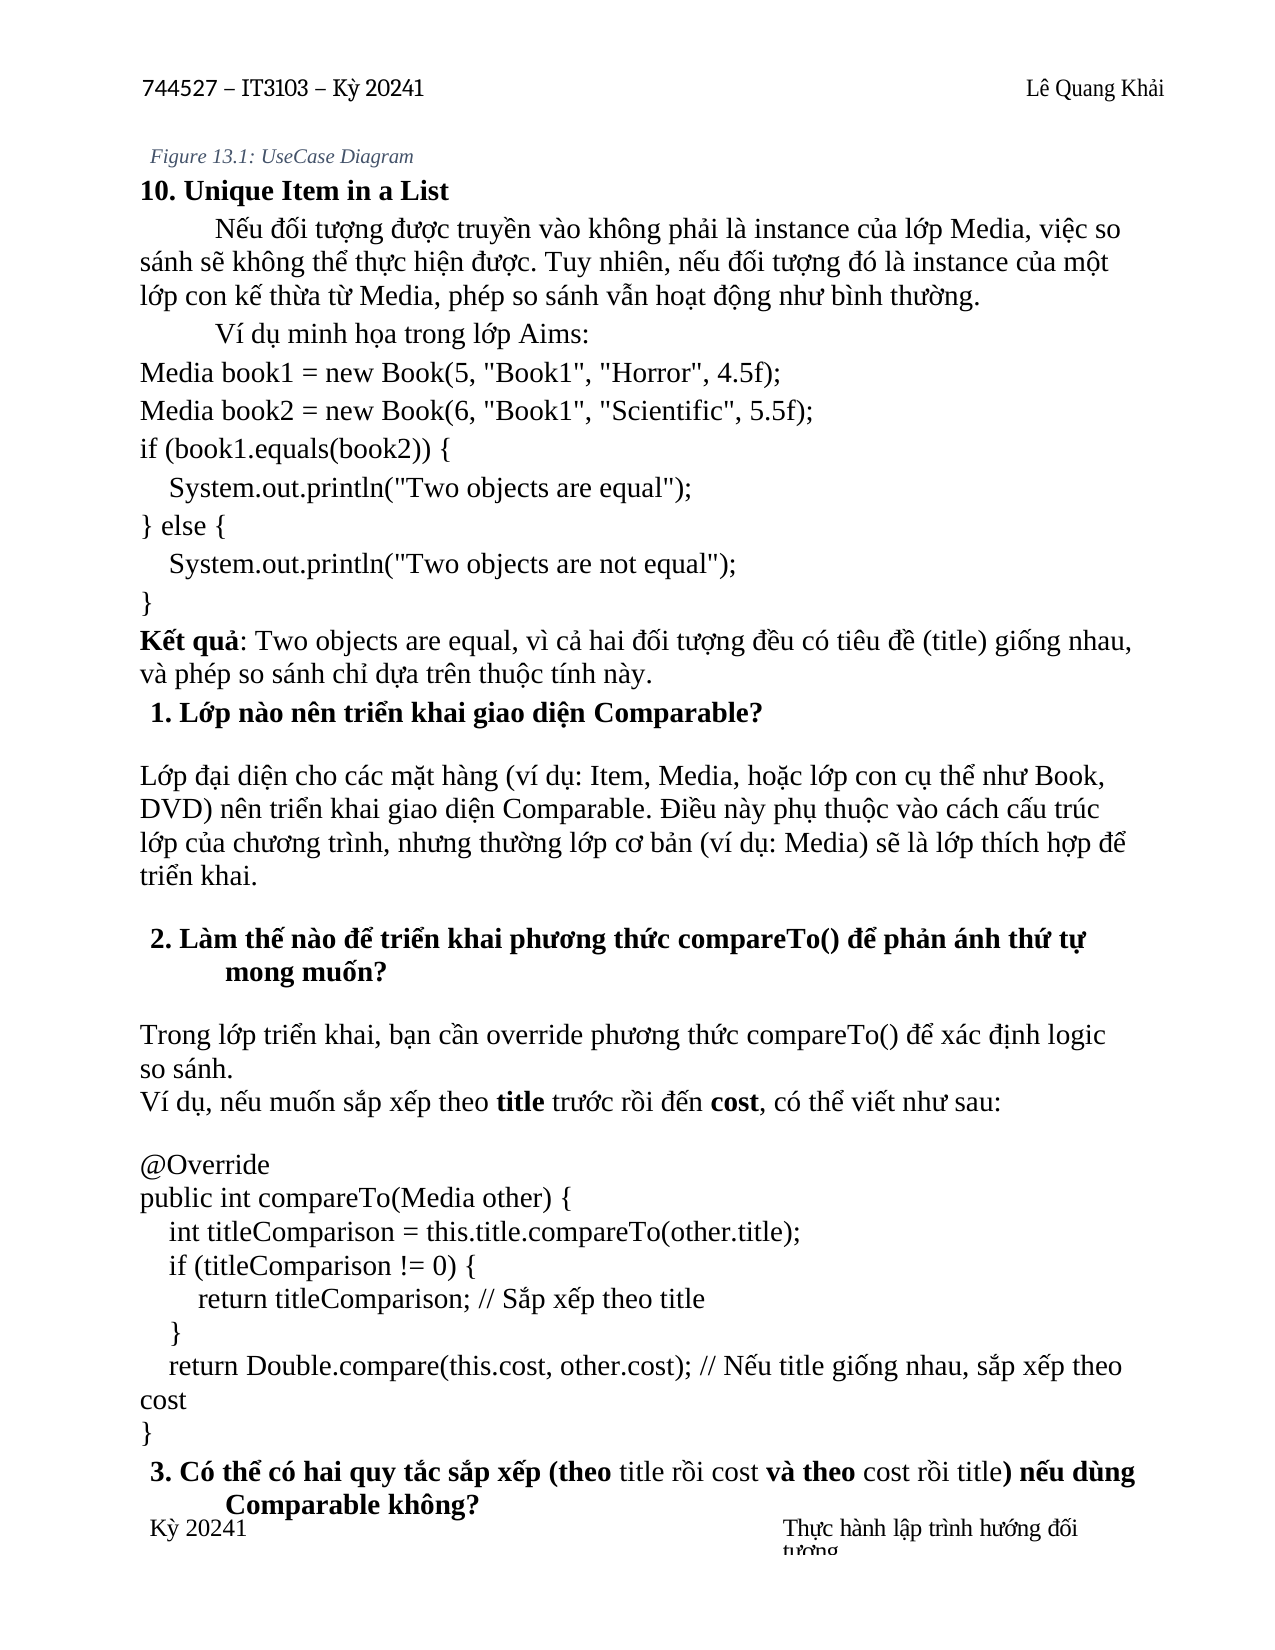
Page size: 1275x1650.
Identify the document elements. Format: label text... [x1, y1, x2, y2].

subtitle 2. Làm thế nào để triển khai phương thức compareTo() để phản ánh thứ tự mong muốn? [150, 921, 1135, 988]
text @Override [139, 1147, 1135, 1181]
subtitle Media book2 = new Book(6, "Book1", "Scientific", 5.5f); [139, 393, 1135, 427]
text if (titleComparison != 0) { [139, 1248, 1135, 1281]
subtitle Media book1 = new Book(5, "Book1", "Horror", 4.5f); [139, 355, 1135, 388]
subtitle if (book1.equals(book2)) { [139, 431, 1135, 465]
text Trong lớp triển khai, bạn cần override phương thức compareTo() để xác định logic so sánh. Ví dụ, nếu muốn sắp xếp theo title trước rồi đến cost, có thể viết như sau: [139, 1017, 1135, 1118]
text public int compareTo(Media other) { [139, 1181, 1135, 1214]
subtitle } else { [139, 508, 1135, 542]
subtitle } [139, 585, 1135, 618]
subtitle System.out.println("Two objects are not equal"); [139, 546, 1135, 580]
subtitle Ví dụ minh họa trong lớp Aims: [139, 316, 1135, 350]
text } [139, 1415, 1135, 1449]
subtitle 3. Có thể có hai quy tắc sắp xếp (theo title rồi cost và theo cost rồi title) nếu dùng Comparable không? [150, 1454, 1135, 1521]
subtitle 1. Lớp nào nên triển khai giao diện Comparable? [150, 695, 1135, 728]
text Figure 13.1: UseCase Diagram [150, 144, 441, 168]
text int titleComparison = this.title.compareTo(other.title); [139, 1214, 1135, 1248]
text return titleComparison; // Sắp xếp theo title [139, 1281, 1135, 1315]
text return Double.compare(this.cost, other.cost); // Nếu title giống nhau, sắp xếp theo cost [139, 1348, 1135, 1415]
text } [139, 1315, 1135, 1348]
text Lớp đại diện cho các mặt hàng (ví dụ: Item, Media, hoặc lớp con cụ thể như Book, DVD) nên triển khai giao diện Comparable. Điều này phụ thuộc vào cách cấu trúc lớp của chương trình, nhưng thường lớp cơ bản (ví dụ: Media) sẽ là lớp thích hợp để triển khai. [139, 758, 1135, 892]
subtitle 10. Unique Item in a List [139, 173, 1135, 206]
subtitle Nếu đối tượng được truyền vào không phải là instance của lớp Media, việc so sánh sẽ không thể thực hiện được. Tuy nhiên, nếu đối tượng đó là instance của một lớp con kế thừa từ Media, phép so sánh vẫn hoạt động như bình thường. [139, 211, 1135, 312]
subtitle System.out.println("Two objects are equal"); [139, 470, 1135, 503]
subtitle Kết quả: Two objects are equal, vì cả hai đối tượng đều có tiêu đề (title) giống nhau, và phép so sánh chỉ dựa trên thuộc tính này. [139, 623, 1135, 690]
